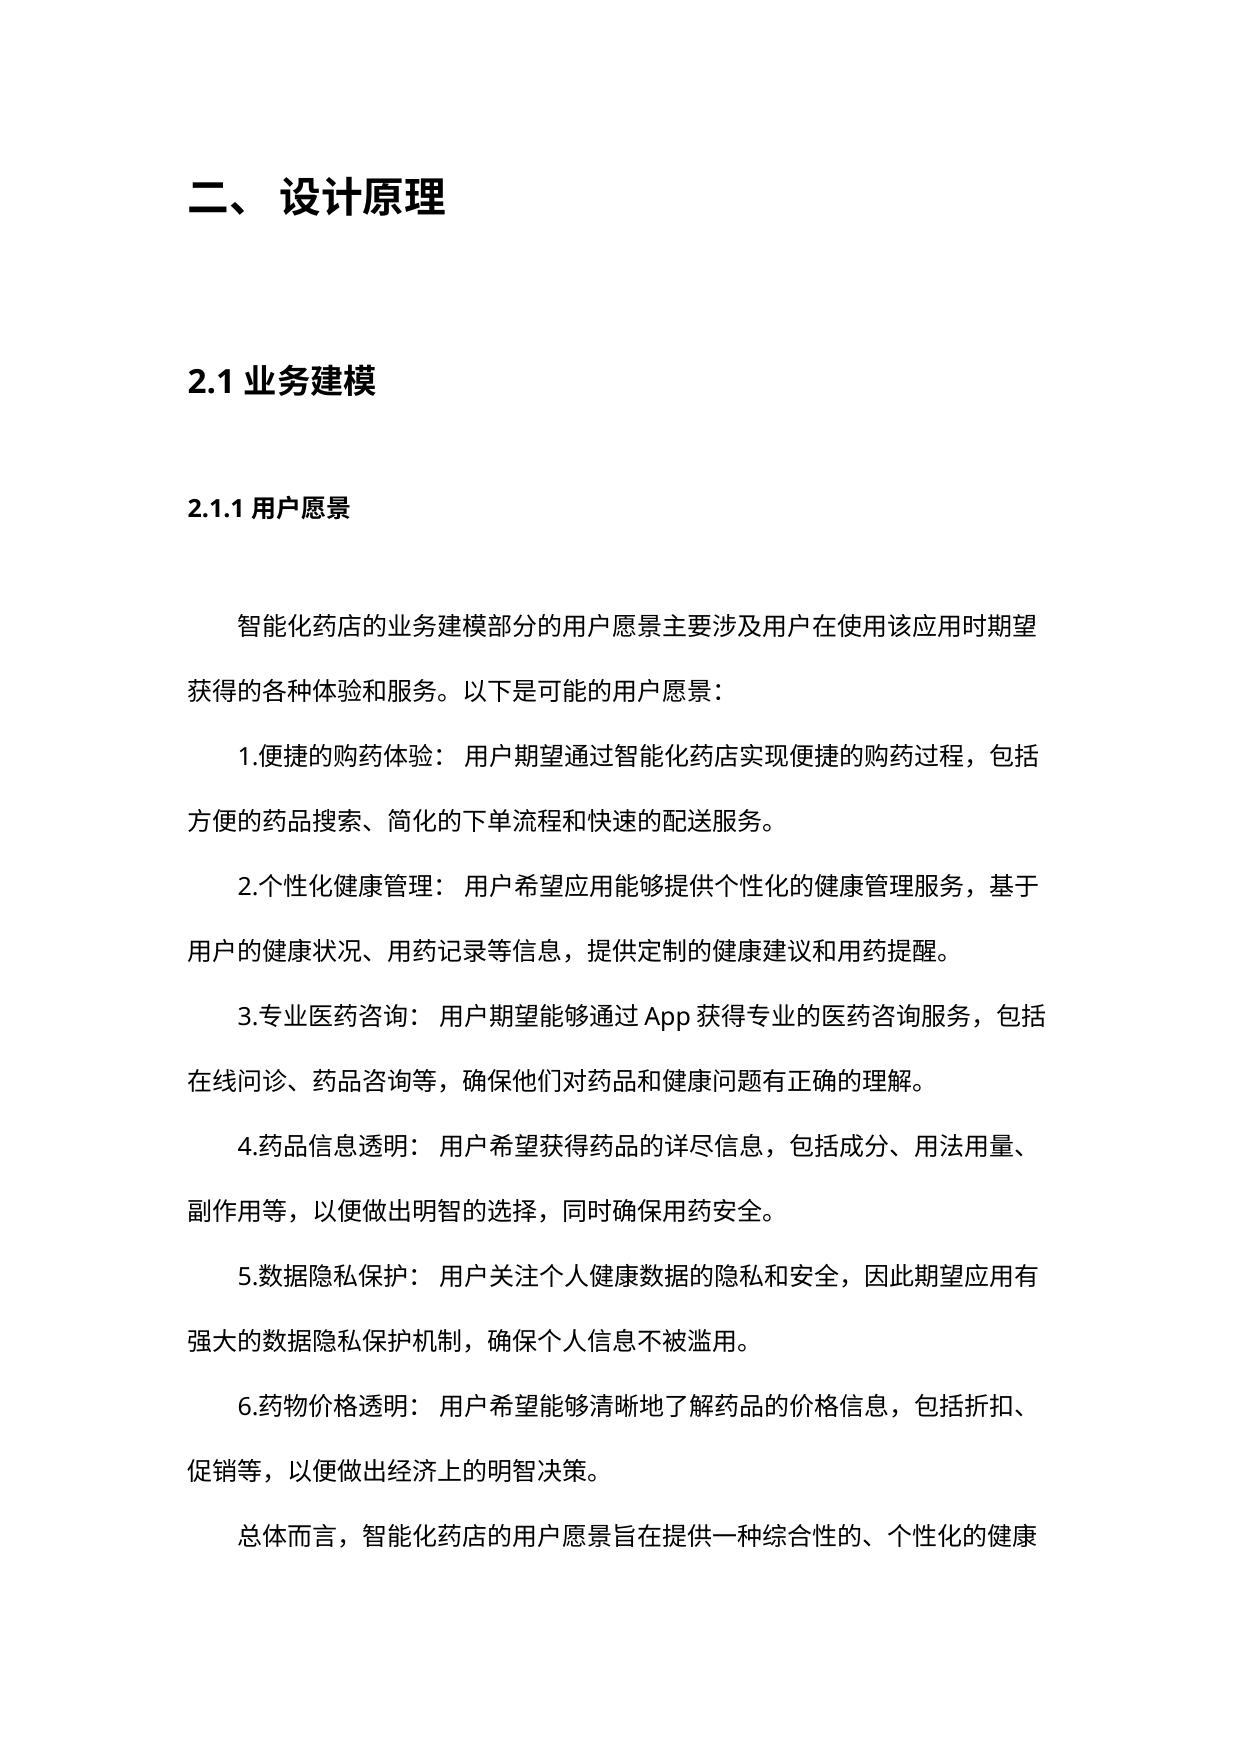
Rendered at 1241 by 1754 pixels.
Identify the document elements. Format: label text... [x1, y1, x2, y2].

text 3.专业医药咨询： 用户期望能够通过App获得专业的医药咨询服务，包括在线问诊、药品咨询等，确保他们对药品和健康问题有正确的理解。 [187, 982, 1053, 1112]
text 2.个性化健康管理： 用户希望应用能够提供个性化的健康管理服务，基于用户的健康状况、用药记录等信息，提供定制的健康建议和用药提醒。 [187, 852, 1053, 982]
subtitle 2.1.1 用户愿景 [187, 474, 1053, 539]
text 智能化药店的业务建模部分的用户愿景主要涉及用户在使用该应用时期望获得的各种体验和服务。以下是可能的用户愿景： [187, 592, 1053, 722]
subtitle 2.1 业务建模 [187, 346, 1053, 411]
text 1.便捷的购药体验： 用户期望通过智能化药店实现便捷的购药过程，包括方便的药品搜索、简化的下单流程和快速的配送服务。 [187, 722, 1053, 852]
text 6.药物价格透明： 用户希望能够清晰地了解药品的价格信息，包括折扣、促销等，以便做出经济上的明智决策。 [187, 1372, 1053, 1502]
subtitle 设计原理 [187, 162, 1053, 227]
text 4.药品信息透明： 用户希望获得药品的详尽信息，包括成分、用法用量、副作用等，以便做出明智的选择，同时确保用药安全。 [187, 1112, 1053, 1242]
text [187, 1502, 1053, 1567]
text 5.数据隐私保护： 用户关注个人健康数据的隐私和安全，因此期望应用有强大的数据隐私保护机制，确保个人信息不被滥用。 [187, 1242, 1053, 1372]
